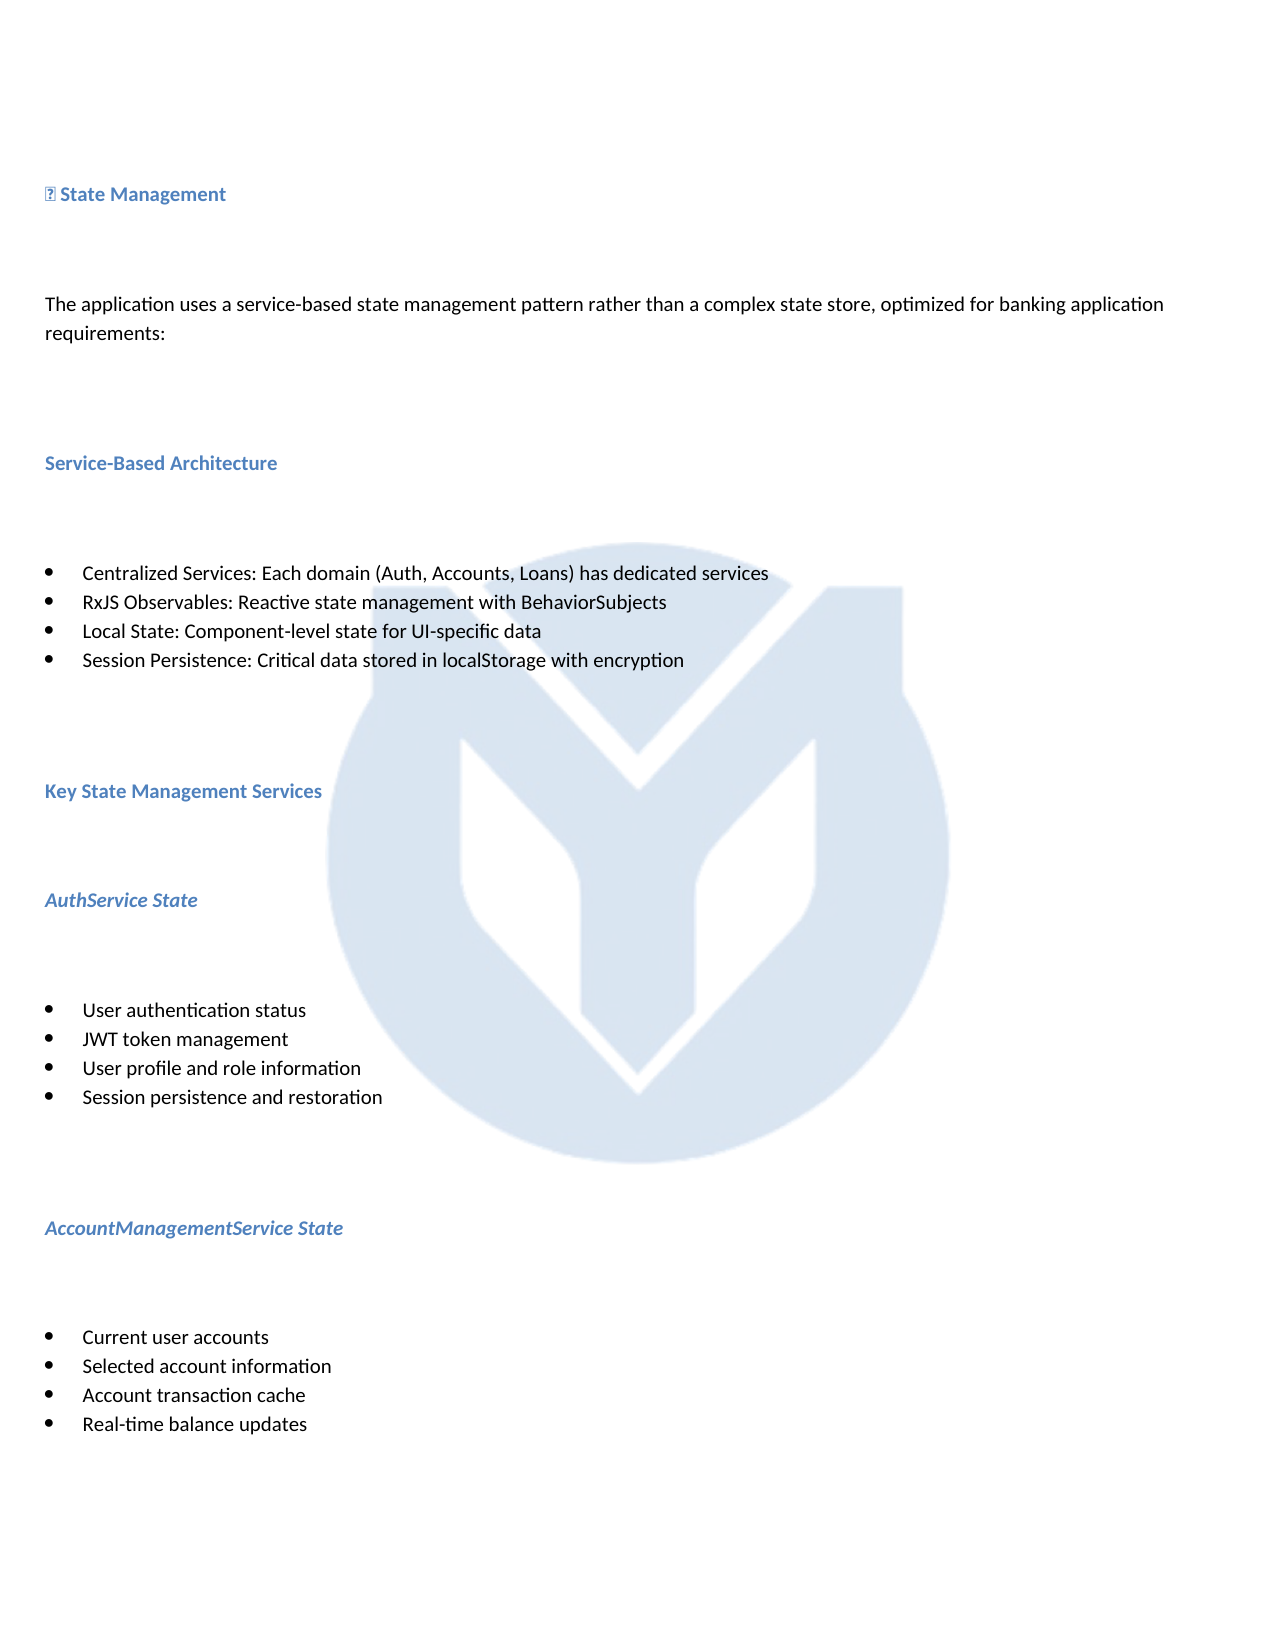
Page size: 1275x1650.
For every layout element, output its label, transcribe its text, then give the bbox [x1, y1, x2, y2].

text The application uses a service-based state management pattern rather than a complex state store, optimized for banking application requirements: [45, 291, 1230, 346]
list User profile and role information [45, 1055, 1230, 1081]
list Current user accounts [45, 1324, 1230, 1349]
subtitle Key State Management Services [45, 778, 1230, 803]
list JWT token management [45, 1026, 1230, 1051]
subtitle AccountManagementService State [45, 1215, 1230, 1240]
list Session Persistence: Critical data stored in localStorage with encryption [45, 648, 1230, 673]
list Local State: Component-level state for UI-specific data [45, 618, 1230, 644]
list User authentication status [45, 997, 1230, 1022]
list Selected account information [45, 1353, 1230, 1379]
subtitle 🏪 State Management [45, 182, 1230, 207]
subtitle Service-Based Architecture [45, 451, 1230, 476]
subtitle AuthService State [45, 887, 1230, 913]
list Real-time balance updates [45, 1412, 1230, 1437]
list Account transaction cache [45, 1382, 1230, 1408]
list Session persistence and restoration [45, 1084, 1230, 1110]
list RxJS Observables: Reactive state management with BehaviorSubjects [45, 589, 1230, 615]
list Centralized Services: Each domain (Auth, Accounts, Loans) has dedicated services [45, 560, 1230, 586]
